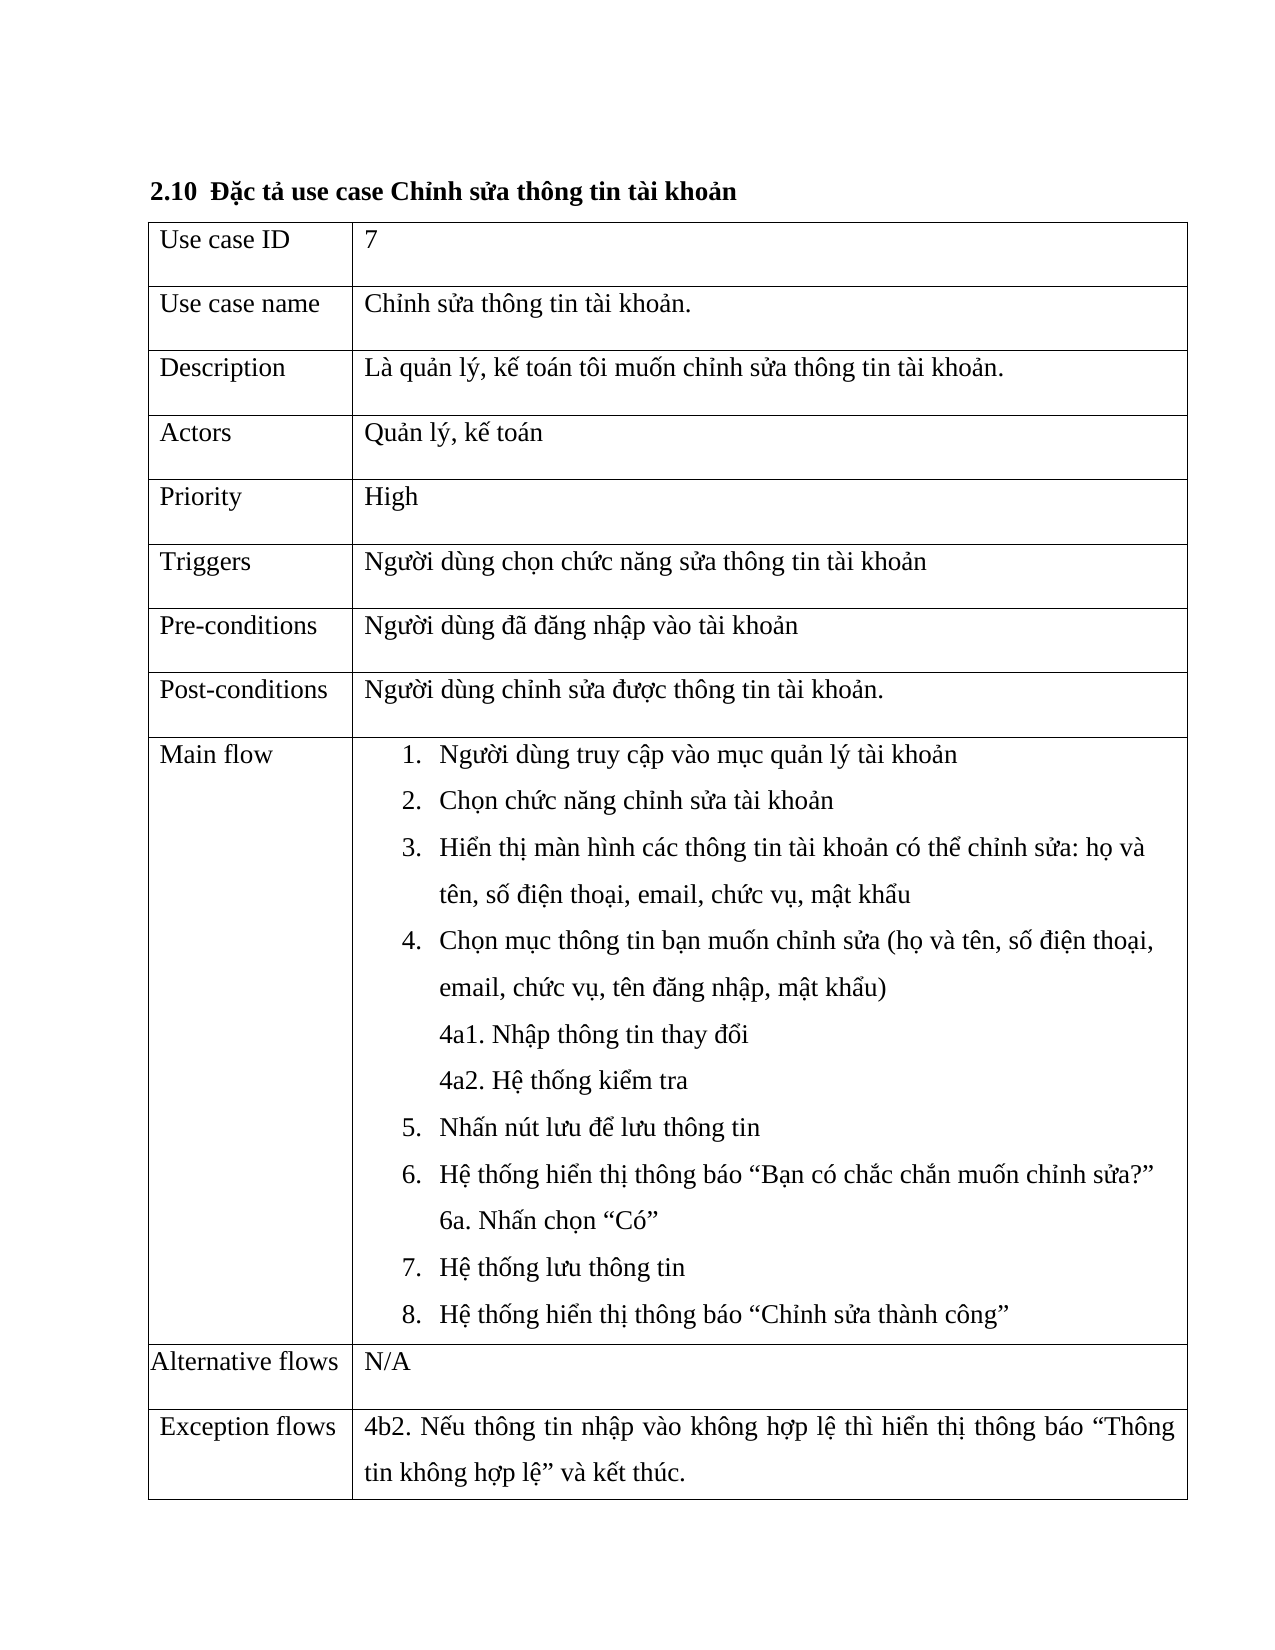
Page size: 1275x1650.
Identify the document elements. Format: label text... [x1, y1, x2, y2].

table_header Use case ID [149, 223, 352, 286]
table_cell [353, 1410, 1187, 1499]
table_cell Triggers [149, 545, 352, 608]
table_cell N/A [353, 1345, 1187, 1409]
table_cell Exception flows [149, 1410, 352, 1499]
table_cell Priority [149, 480, 352, 543]
table_cell Người dùng đã đăng nhập vào tài khoản [353, 609, 1187, 672]
table_cell Alternative flows [149, 1345, 352, 1409]
table_cell Là quản lý, kế toán tôi muốn chỉnh sửa thông tin tài khoản. [353, 351, 1187, 415]
table_cell Post-conditions [149, 673, 352, 737]
table_cell High [353, 480, 1187, 543]
table_cell Quản lý, kế toán [353, 416, 1187, 479]
table_cell Use case name [149, 287, 352, 350]
table_cell Pre-conditions [149, 609, 352, 672]
table_header 7 [353, 223, 1187, 286]
table_cell Actors [149, 416, 352, 479]
table_cell Người dùng truy cập vào mục quản lý tài khoản Chọn chức năng chỉnh sửa tài khoản Hiển thị màn hình các thông tin tài khoản có thể chỉnh sửa: họ và tên, số điện thoại, email, chức vụ, mật khẩu Chọn mục thông tin bạn muốn chỉnh sửa (họ và tên, số điện thoại, email, chức vụ, tên đăng nhập, mật khẩu) 4a1. Nhập thông tin thay đổi 4a2. Hệ thống kiểm tra Nhấn nút lưu để lưu thông tin Hệ thống hiển thị thông báo “Bạn có chắc chắn muốn chỉnh sửa?” 6a. Nhấn chọn “Có” Hệ thống lưu thông tin Hệ thống hiển thị thông báo “Chỉnh sửa thành công” [353, 738, 1187, 1344]
table_cell Chỉnh sửa thông tin tài khoản. [353, 287, 1187, 350]
subtitle Đặc tả use case Chỉnh sửa thông tin tài khoản [150, 175, 1125, 206]
table_cell Người dùng chọn chức năng sửa thông tin tài khoản [353, 545, 1187, 608]
table_cell Người dùng chỉnh sửa được thông tin tài khoản. [353, 673, 1187, 737]
table_cell Description [149, 351, 352, 415]
table_cell Main flow [149, 738, 352, 1344]
